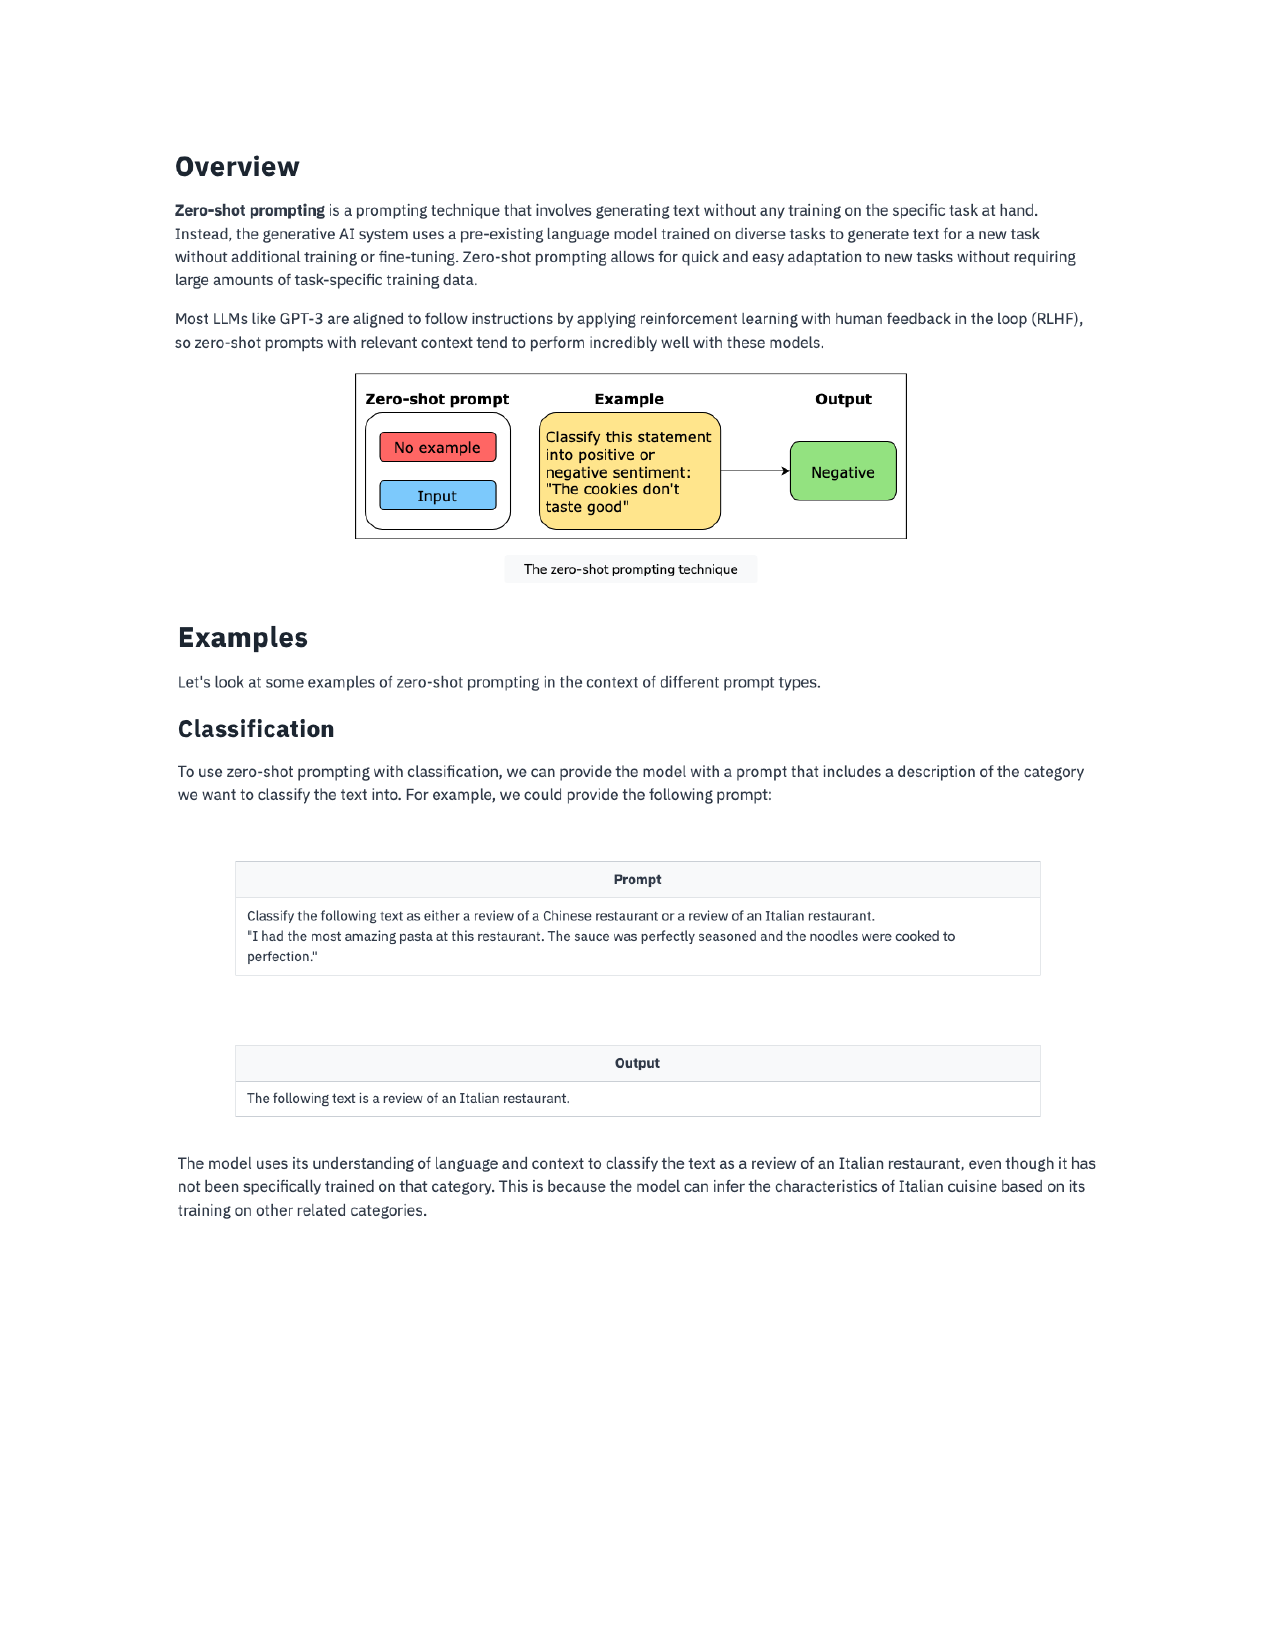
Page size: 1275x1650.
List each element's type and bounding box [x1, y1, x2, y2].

picture [150, 150, 1125, 583]
picture [150, 611, 1125, 1232]
